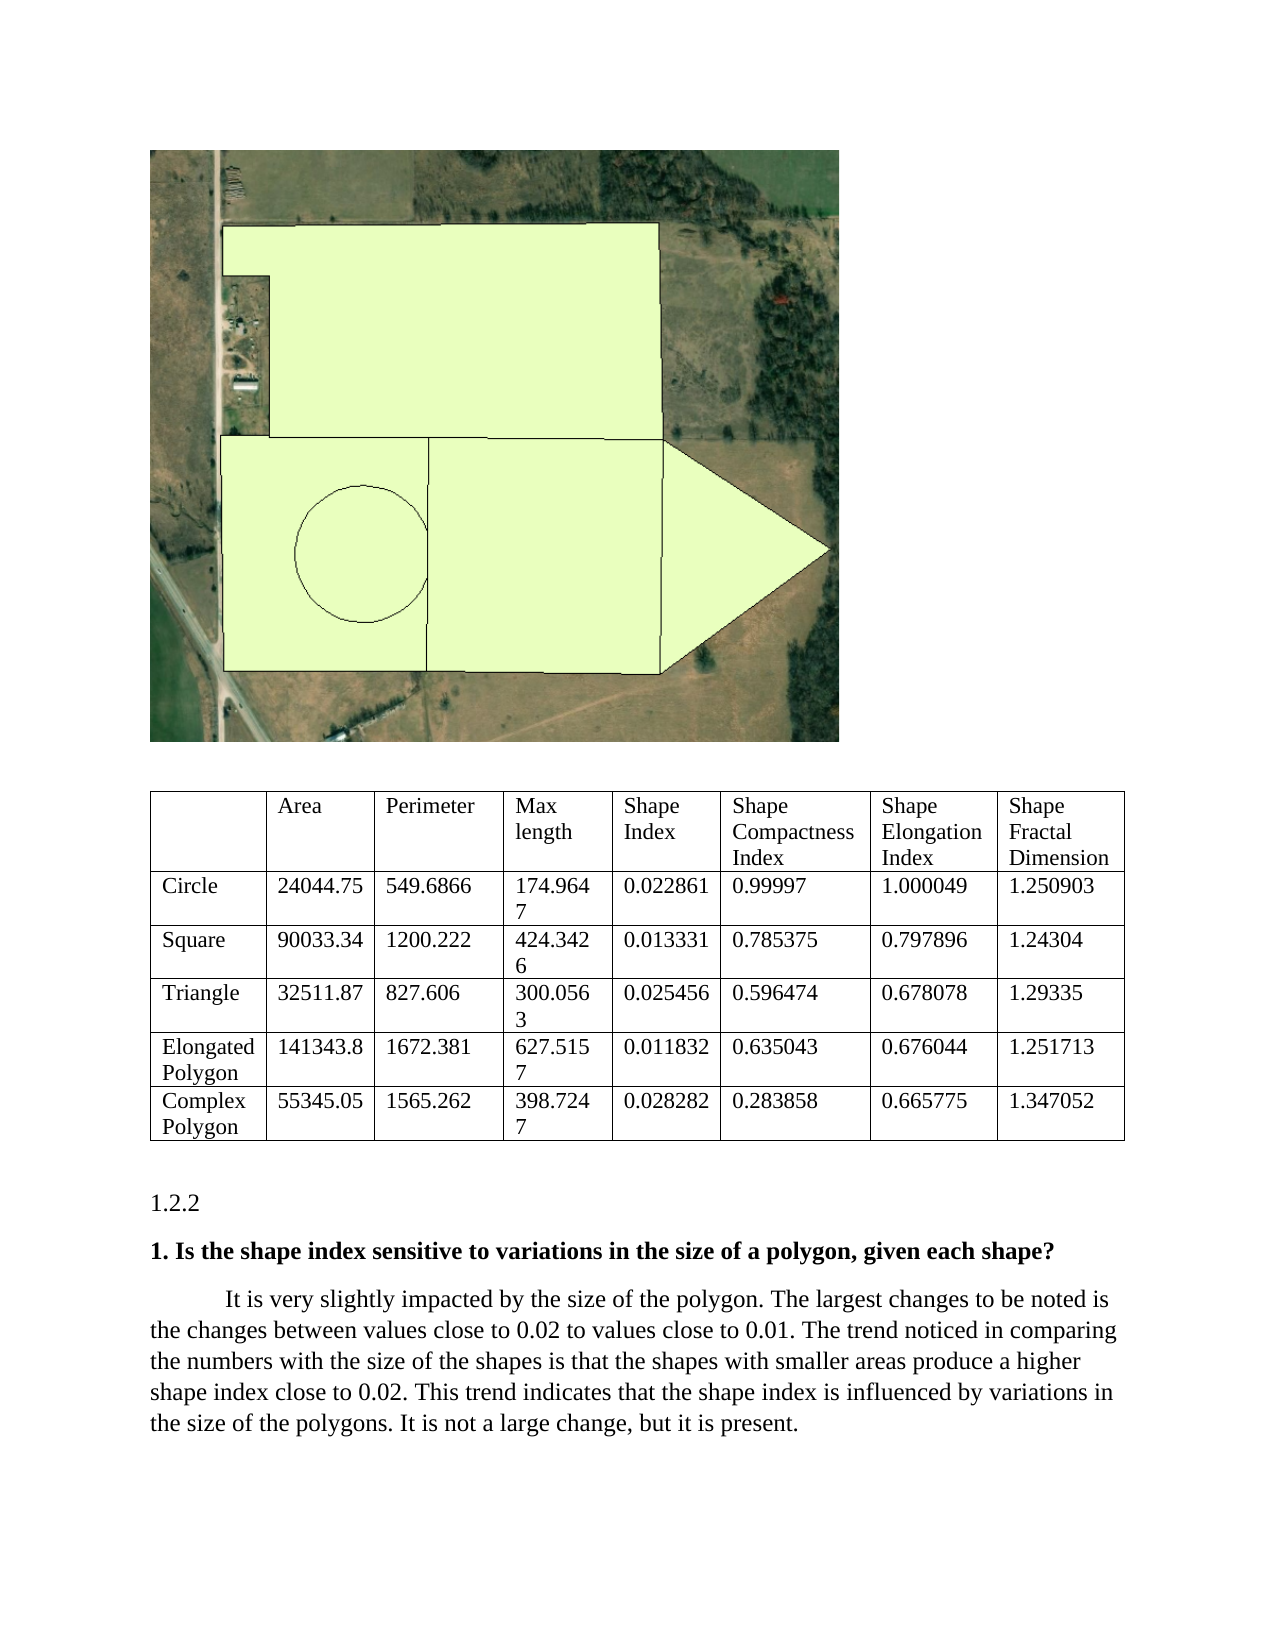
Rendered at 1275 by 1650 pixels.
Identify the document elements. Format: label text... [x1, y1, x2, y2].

table_header Perimeter [375, 792, 503, 871]
table_cell 0.99997 [721, 872, 870, 924]
table_cell 1565.262 [375, 1087, 503, 1139]
table_cell 0.028282 [613, 1087, 720, 1139]
table_cell 0.013331 [613, 926, 720, 978]
table_cell 0.025456 [613, 979, 720, 1032]
table_cell 627.5157 [504, 1033, 612, 1086]
table_cell 1.000049 [871, 872, 997, 924]
picture [150, 150, 840, 742]
table_cell 1200.222 [375, 926, 503, 978]
table_cell 1.24304 [998, 926, 1124, 978]
table_cell 1.29335 [998, 979, 1124, 1032]
table_cell 1672.381 [375, 1033, 503, 1086]
table_header Shape Compactness Index [721, 792, 870, 871]
table_cell Elongated Polygon [151, 1033, 266, 1086]
text 1. Is the shape index sensitive to variations in the size of a polygon, given each shape? [150, 1236, 1125, 1265]
table_cell 398.7247 [504, 1087, 612, 1139]
table_cell 0.283858 [721, 1087, 870, 1139]
text 1.2.2 [150, 1188, 1125, 1217]
table_cell 174.9647 [504, 872, 612, 924]
table_cell 0.665775 [871, 1087, 997, 1139]
table_header [151, 792, 266, 871]
table_cell 549.6866 [375, 872, 503, 924]
table_cell 55345.05 [267, 1087, 374, 1139]
table_cell Complex Polygon [151, 1087, 266, 1139]
table_cell 424.3426 [504, 926, 612, 978]
table_cell 0.596474 [721, 979, 870, 1032]
table_header Max length [504, 792, 612, 871]
table_cell 0.022861 [613, 872, 720, 924]
table_header Shape Fractal Dimension [998, 792, 1124, 871]
table_cell Circle [151, 872, 266, 924]
table_cell 300.0563 [504, 979, 612, 1032]
table_header Area [267, 792, 374, 871]
table_cell 0.635043 [721, 1033, 870, 1086]
table_cell 1.347052 [998, 1087, 1124, 1139]
table_cell 0.011832 [613, 1033, 720, 1086]
table_cell 1.250903 [998, 872, 1124, 924]
table_cell 32511.87 [267, 979, 374, 1032]
table_cell 1.251713 [998, 1033, 1124, 1086]
table_cell 0.797896 [871, 926, 997, 978]
table_cell 0.678078 [871, 979, 997, 1032]
table_cell Triangle [151, 979, 266, 1032]
table_cell 0.785375 [721, 926, 870, 978]
text It is very slightly impacted by the size of the polygon. The largest changes to be noted is the changes between values close to 0.02 to values close to 0.01. The trend noticed in comparing the numbers with the size of the shapes is that the shapes with smaller areas produce a higher shape index close to 0.02. This trend indicates that the shape index is influenced by variations in the size of the polygons. It is not a large change, but it is present. [150, 1284, 1125, 1437]
table_cell 24044.75 [267, 872, 374, 924]
table_cell 0.676044 [871, 1033, 997, 1086]
table_cell 827.606 [375, 979, 503, 1032]
table_header Shape Index [613, 792, 720, 871]
table_cell 141343.8 [267, 1033, 374, 1086]
table_cell Square [151, 926, 266, 978]
table_header Shape Elongation Index [871, 792, 997, 871]
table_cell 90033.34 [267, 926, 374, 978]
